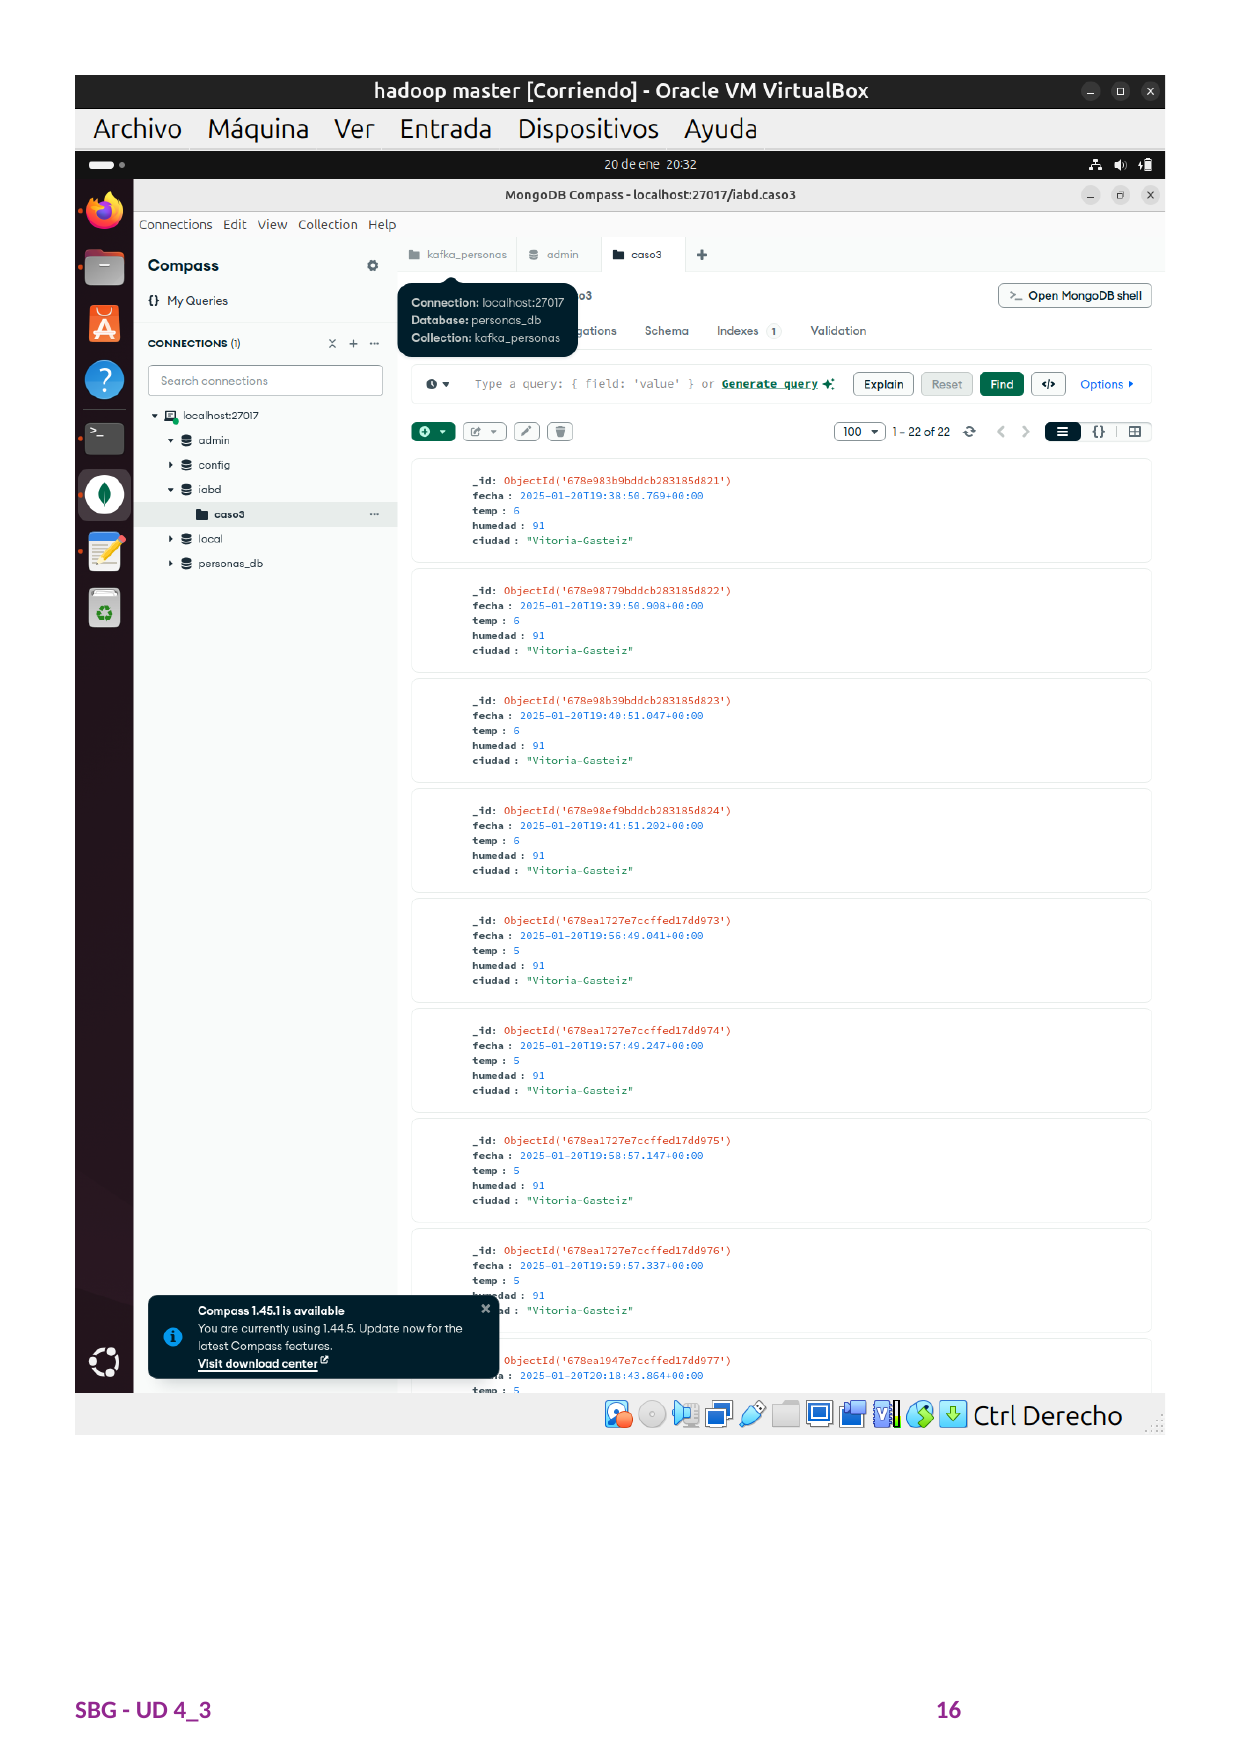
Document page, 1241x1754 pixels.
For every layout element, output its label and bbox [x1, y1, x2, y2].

picture [75, 75, 1166, 1435]
